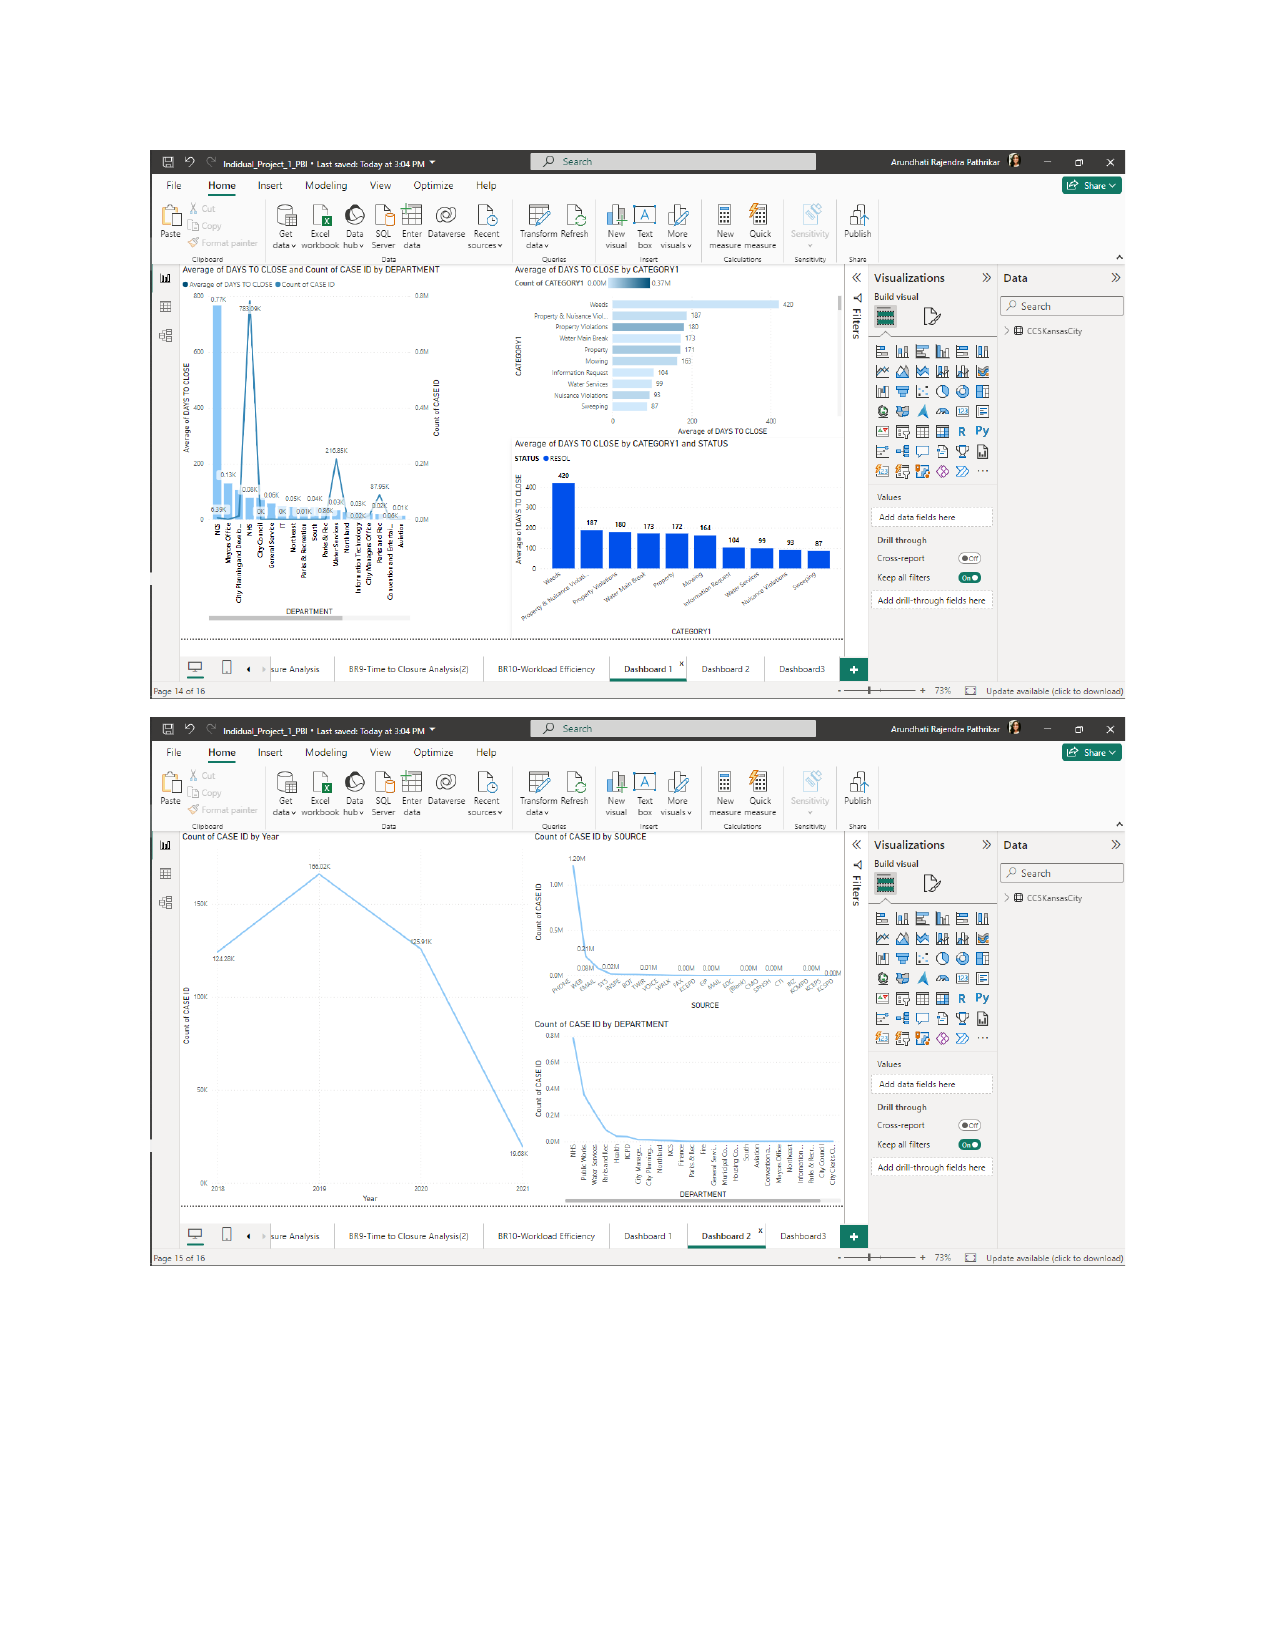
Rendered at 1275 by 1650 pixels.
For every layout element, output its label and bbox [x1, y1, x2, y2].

picture [150, 717, 1125, 1266]
picture [150, 150, 1125, 699]
